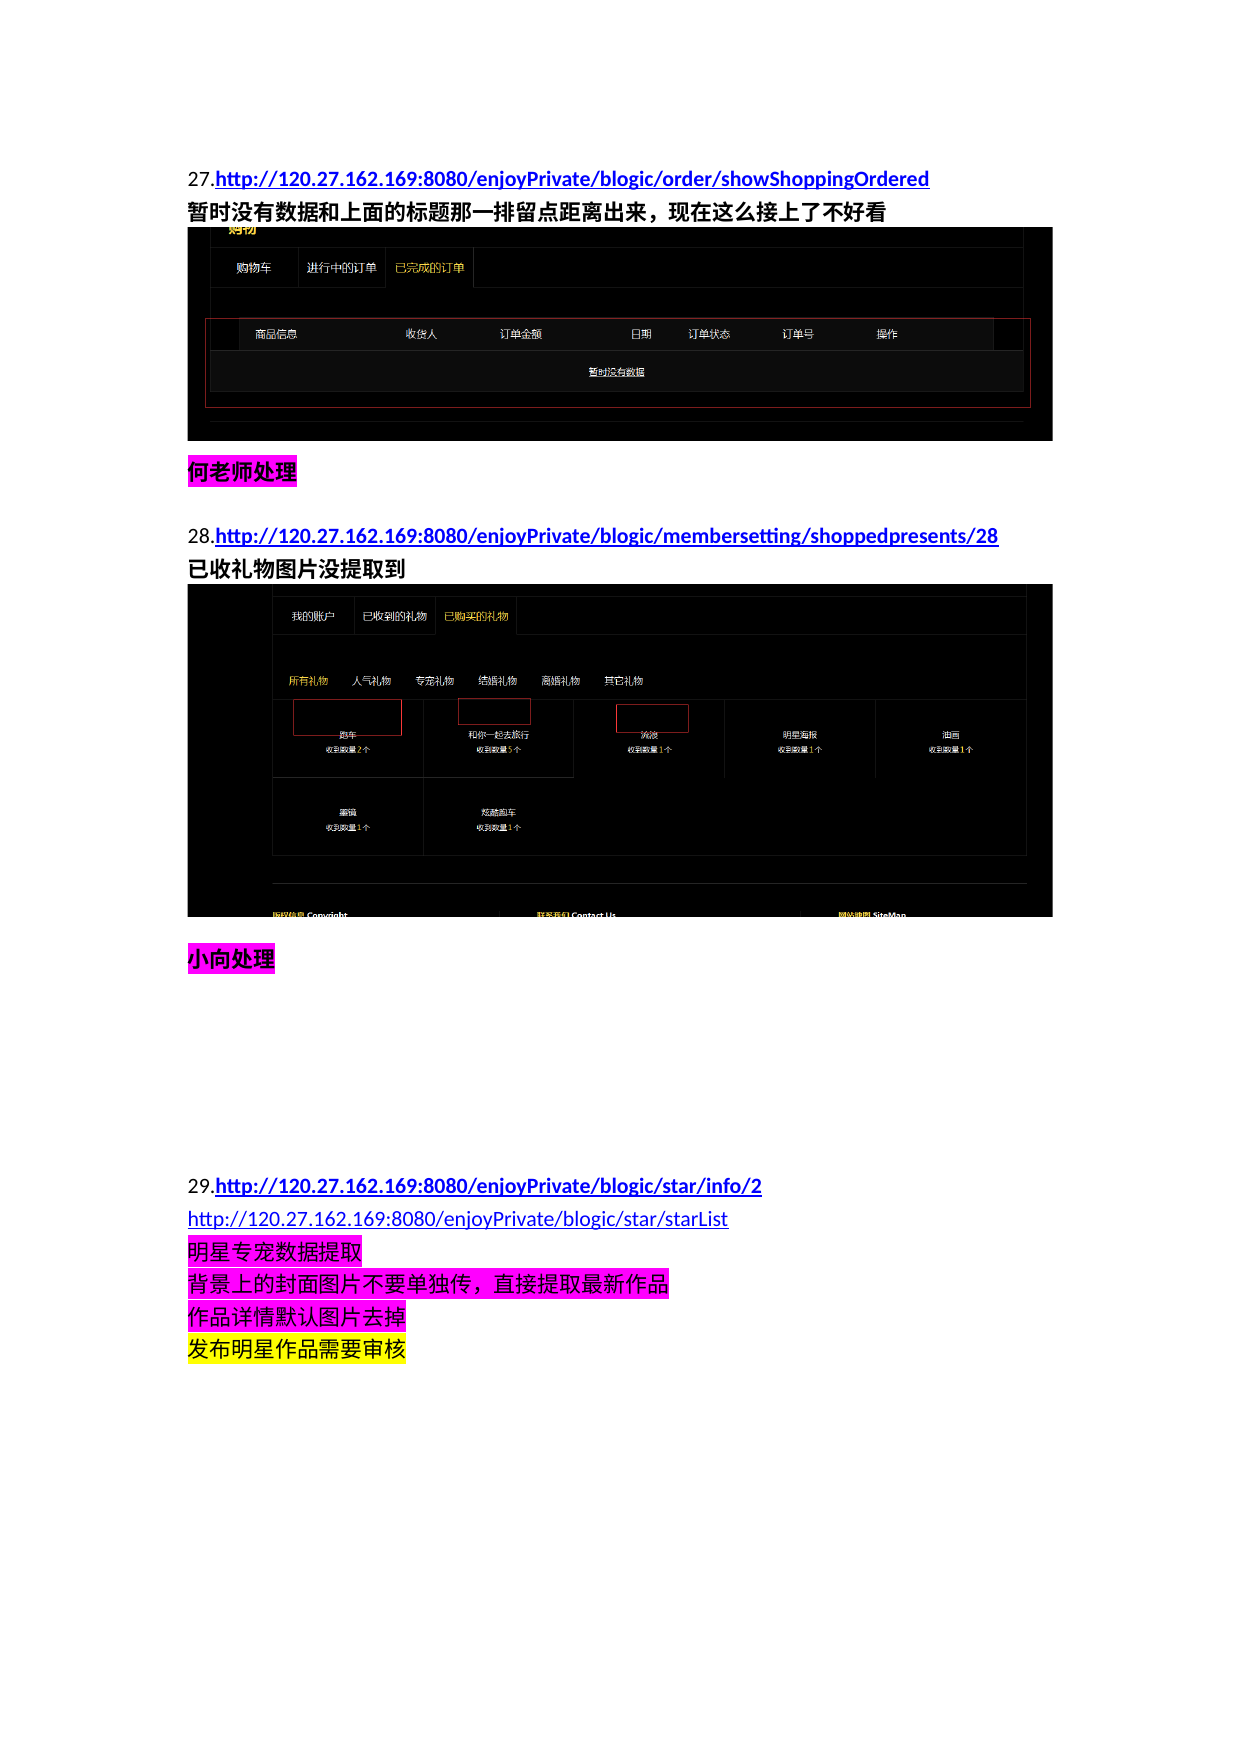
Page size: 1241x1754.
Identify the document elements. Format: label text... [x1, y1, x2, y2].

text 作品详情默认图片去掉 [187, 1299, 1053, 1332]
text 明星专宠数据提取 [187, 1234, 1053, 1267]
text 28.http://120.27.162.169:8080/enjoyPrivate/blogic/membersetting/shoppedpresents/28 [187, 519, 1053, 552]
text 已收礼物图片没提取到 [187, 552, 1053, 584]
text 暂时没有数据和上面的标题那一排留点距离出来，现在这么接上了不好看 [187, 194, 1053, 227]
text 27.http://120.27.162.169:8080/enjoyPrivate/blogic/order/showShoppingOrdered [187, 162, 1053, 194]
picture [187, 227, 1053, 441]
text 背景上的封面图片不要单独传，直接提取最新作品 [187, 1267, 1053, 1299]
text 小向处理 [187, 942, 1053, 974]
text 何老师处理 [187, 454, 1053, 487]
picture [187, 584, 1053, 917]
text http://120.27.162.169:8080/enjoyPrivate/blogic/star/starList [187, 1202, 1053, 1234]
text 29.http://120.27.162.169:8080/enjoyPrivate/blogic/star/info/2 [187, 1169, 1053, 1202]
text 发布明星作品需要审核 [187, 1332, 1053, 1364]
